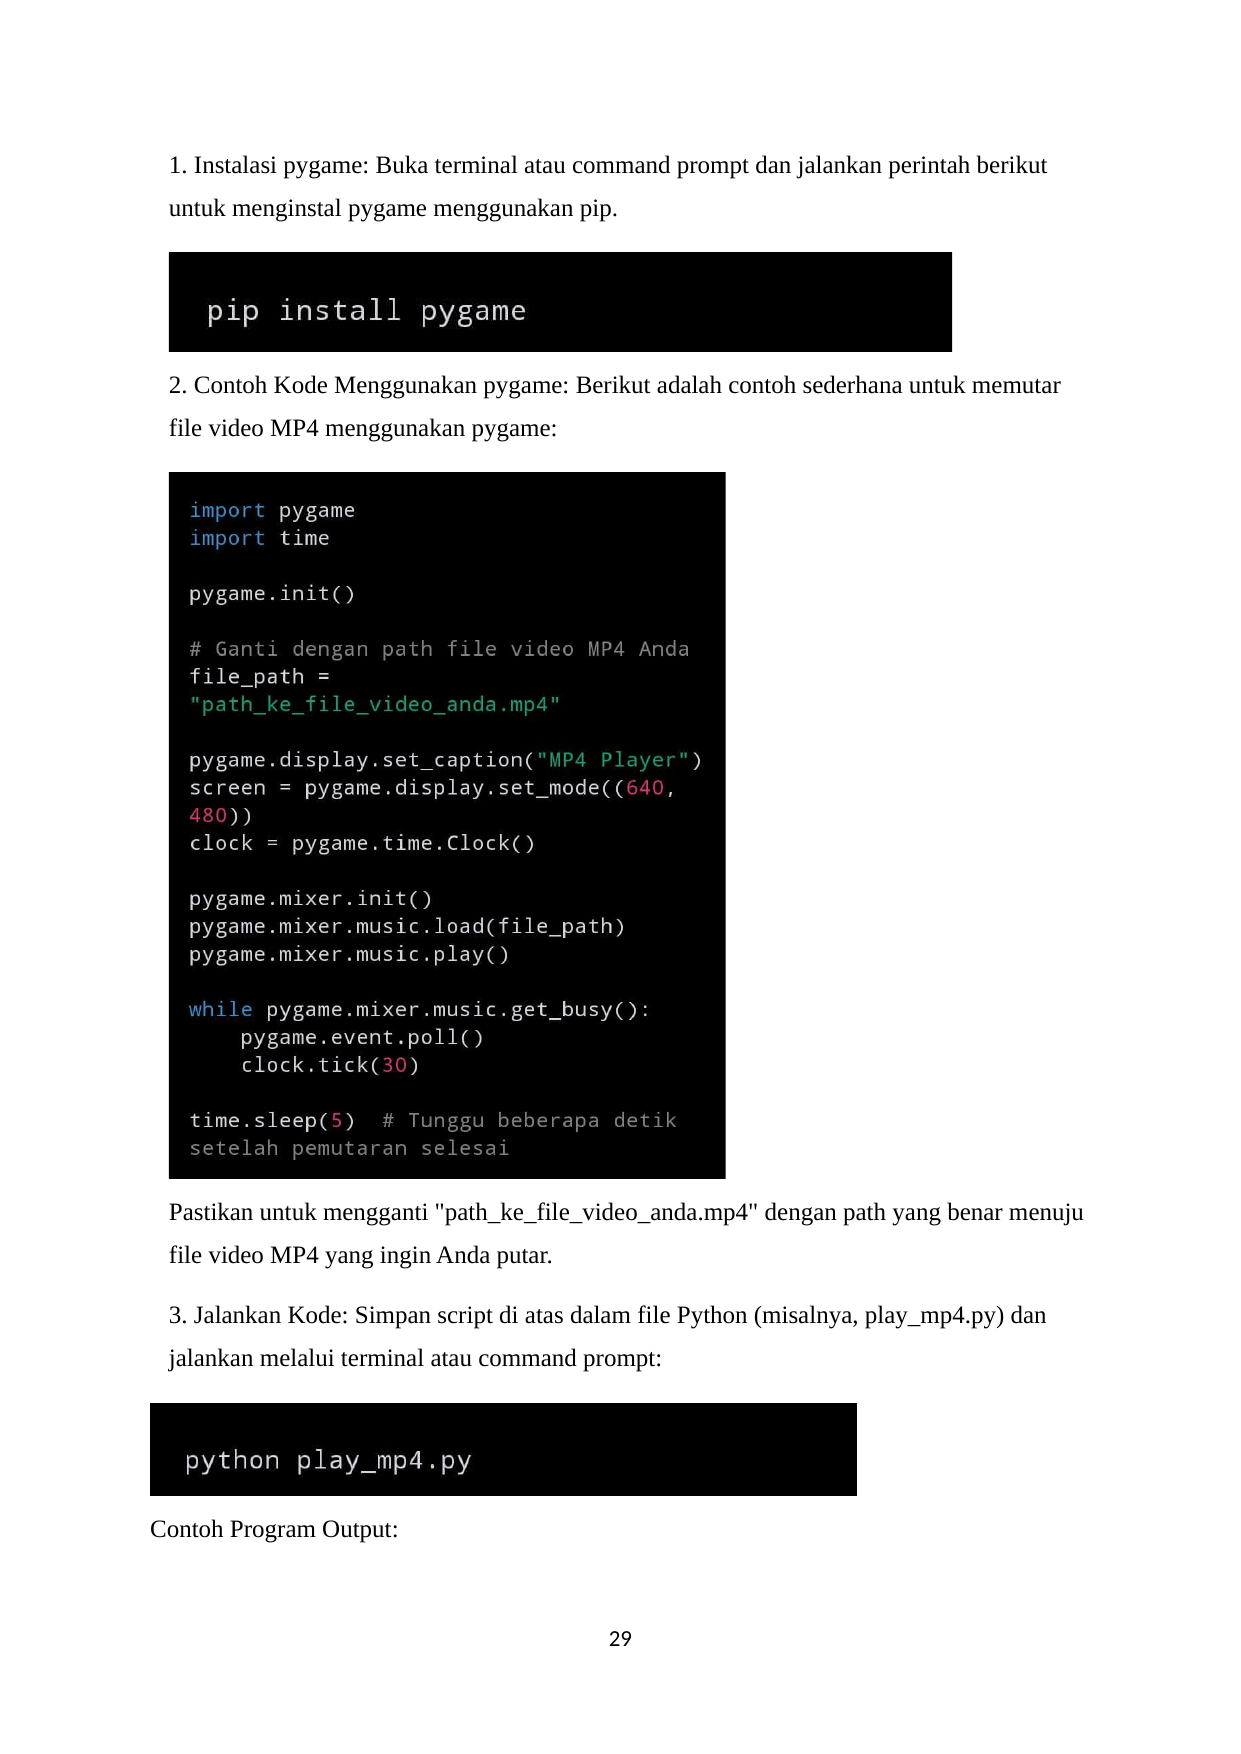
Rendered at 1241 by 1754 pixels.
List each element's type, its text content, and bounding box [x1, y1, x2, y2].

text Pastikan untuk mengganti "path_ke_file_video_anda.mp4" dengan path yang benar menuju file video MP4 yang ingin Anda putar. [169, 1197, 1090, 1269]
text Contoh Program Output: [150, 1514, 1090, 1543]
text 3. Jalankan Kode: Simpan script di atas dalam file Python (misalnya, play_mp4.py) dan jalankan melalui terminal atau command prompt: [169, 1300, 1090, 1372]
picture [168, 472, 726, 1179]
text 1. Instalasi pygame: Buka terminal atau command prompt dan jalankan perintah berikut untuk menginstal pygame menggunakan pip. [169, 150, 1090, 222]
picture [168, 252, 953, 352]
picture [150, 1403, 857, 1496]
text 2. Contoh Kode Menggunakan pygame: Berikut adalah contoh sederhana untuk memutar file video MP4 menggunakan pygame: [169, 370, 1090, 442]
